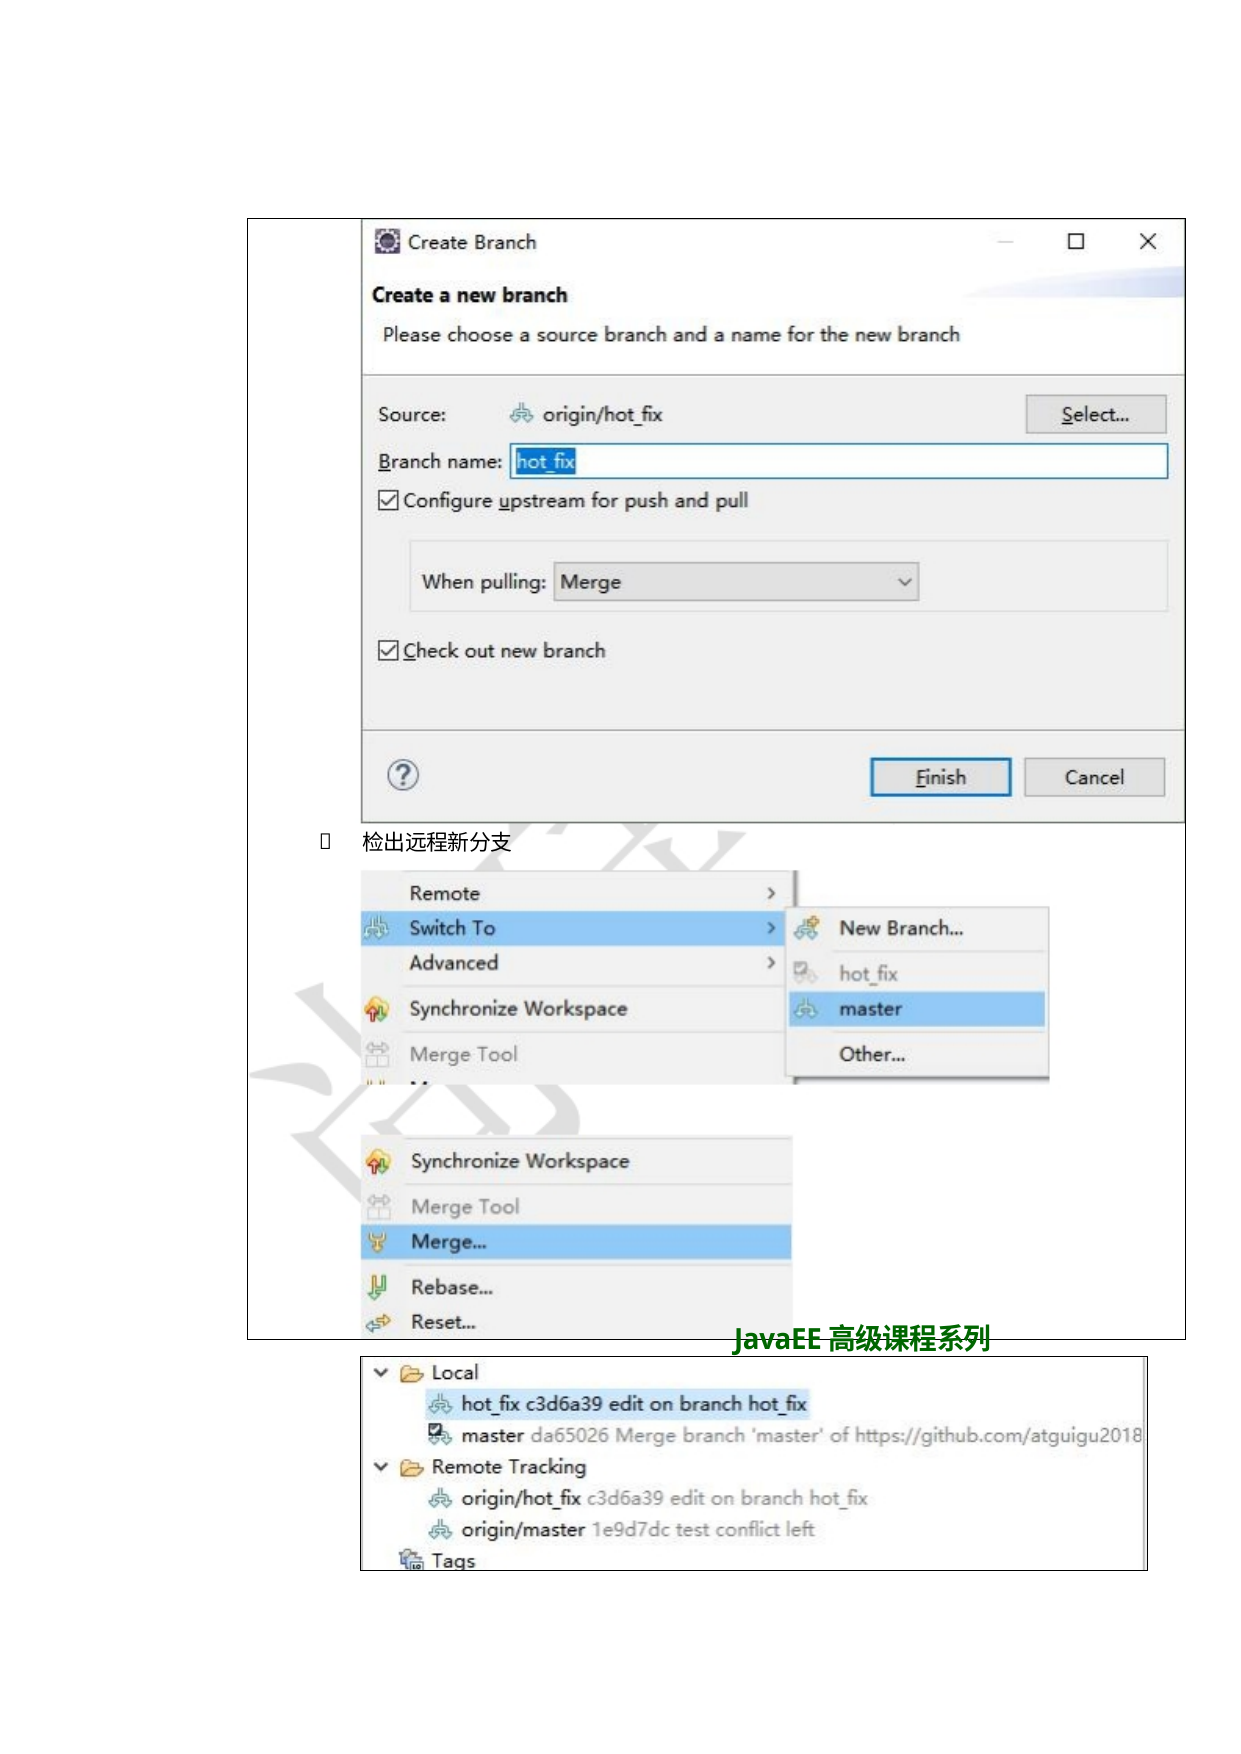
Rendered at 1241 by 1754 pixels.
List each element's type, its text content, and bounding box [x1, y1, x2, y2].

text  [319, 824, 362, 857]
picture [361, 1357, 1147, 1570]
picture [248, 219, 1185, 1339]
text 检出远程新分支 [362, 824, 1099, 857]
text JavaEE 高级课程系列 [187, 1304, 1099, 1369]
